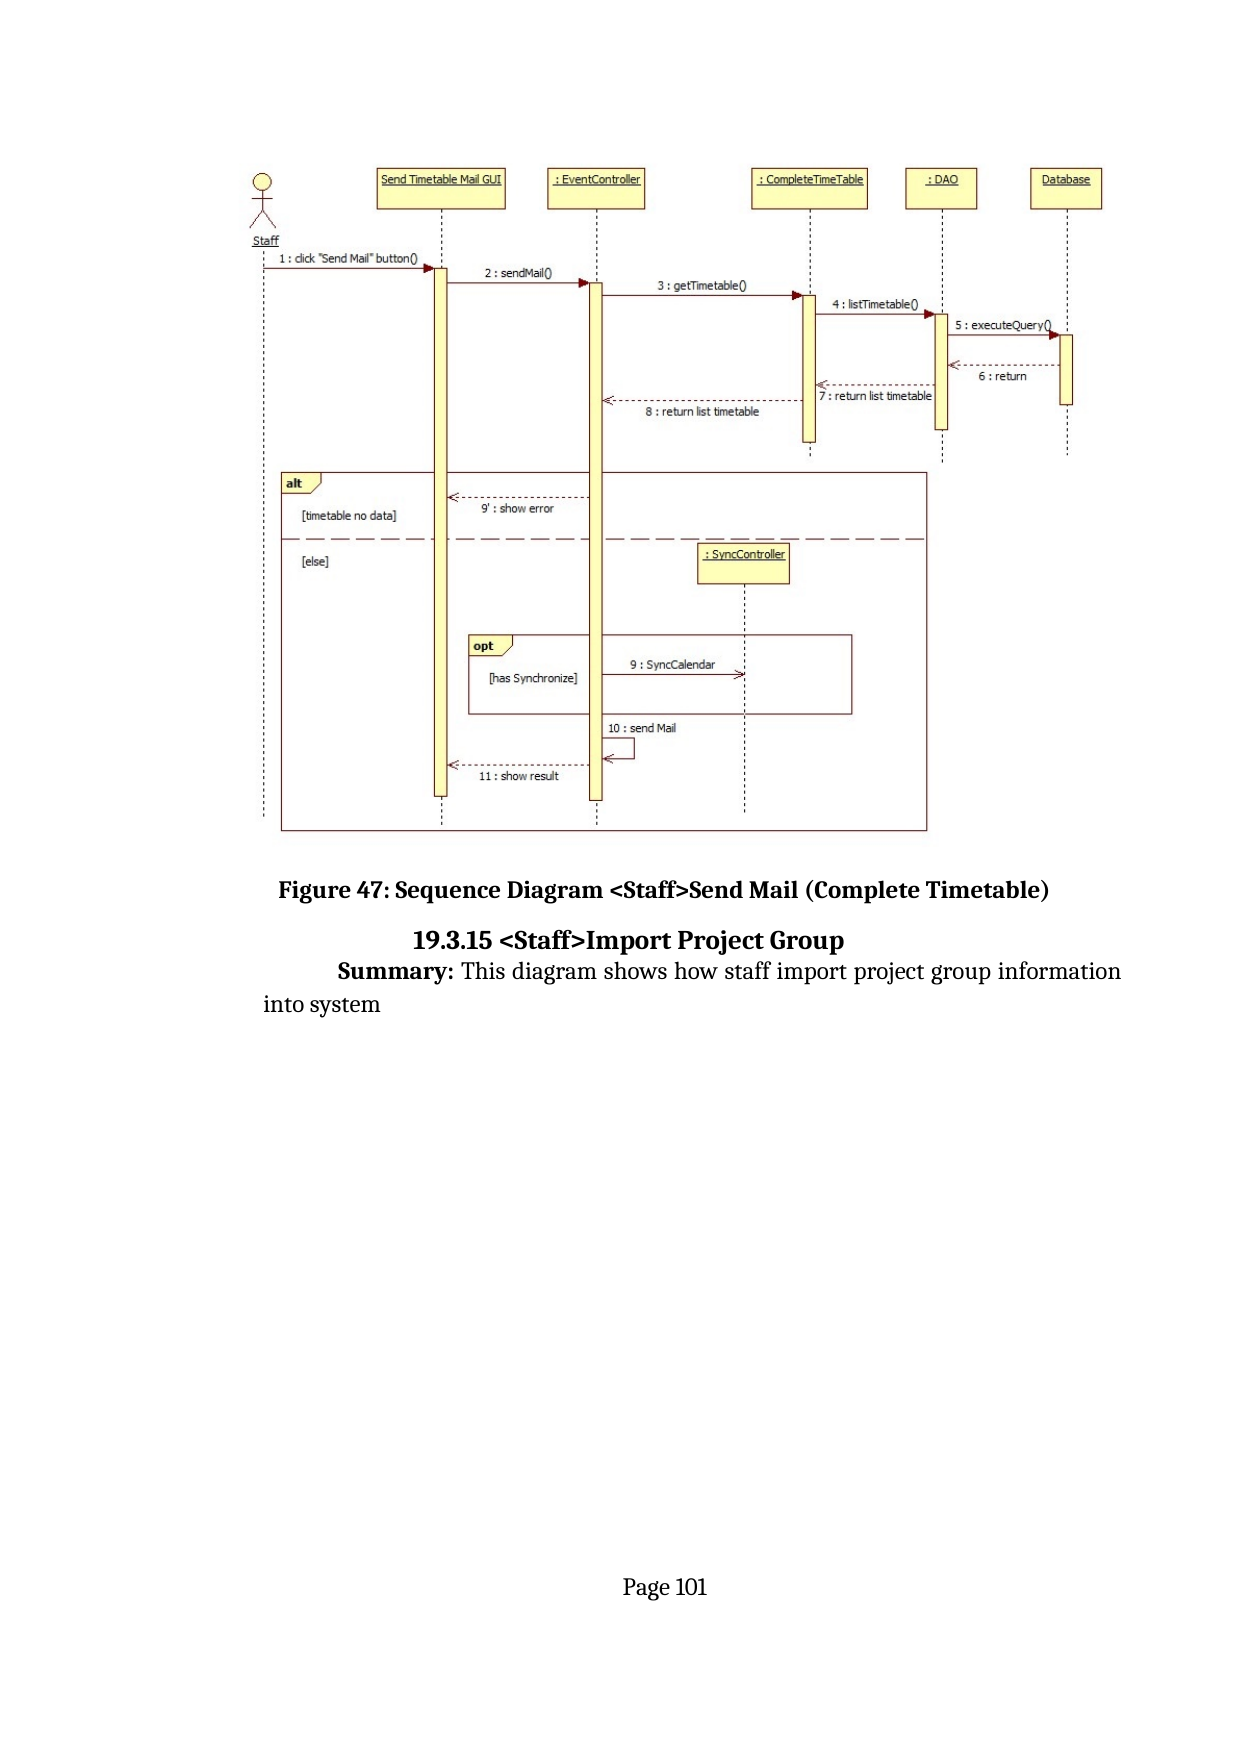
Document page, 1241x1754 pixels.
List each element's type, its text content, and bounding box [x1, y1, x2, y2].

subtitle 19.3.15 <Staff>Import Project Group [413, 925, 1122, 957]
text Summary: This diagram shows how staff import project group information into system [263, 957, 1122, 1018]
picture [206, 147, 1123, 851]
